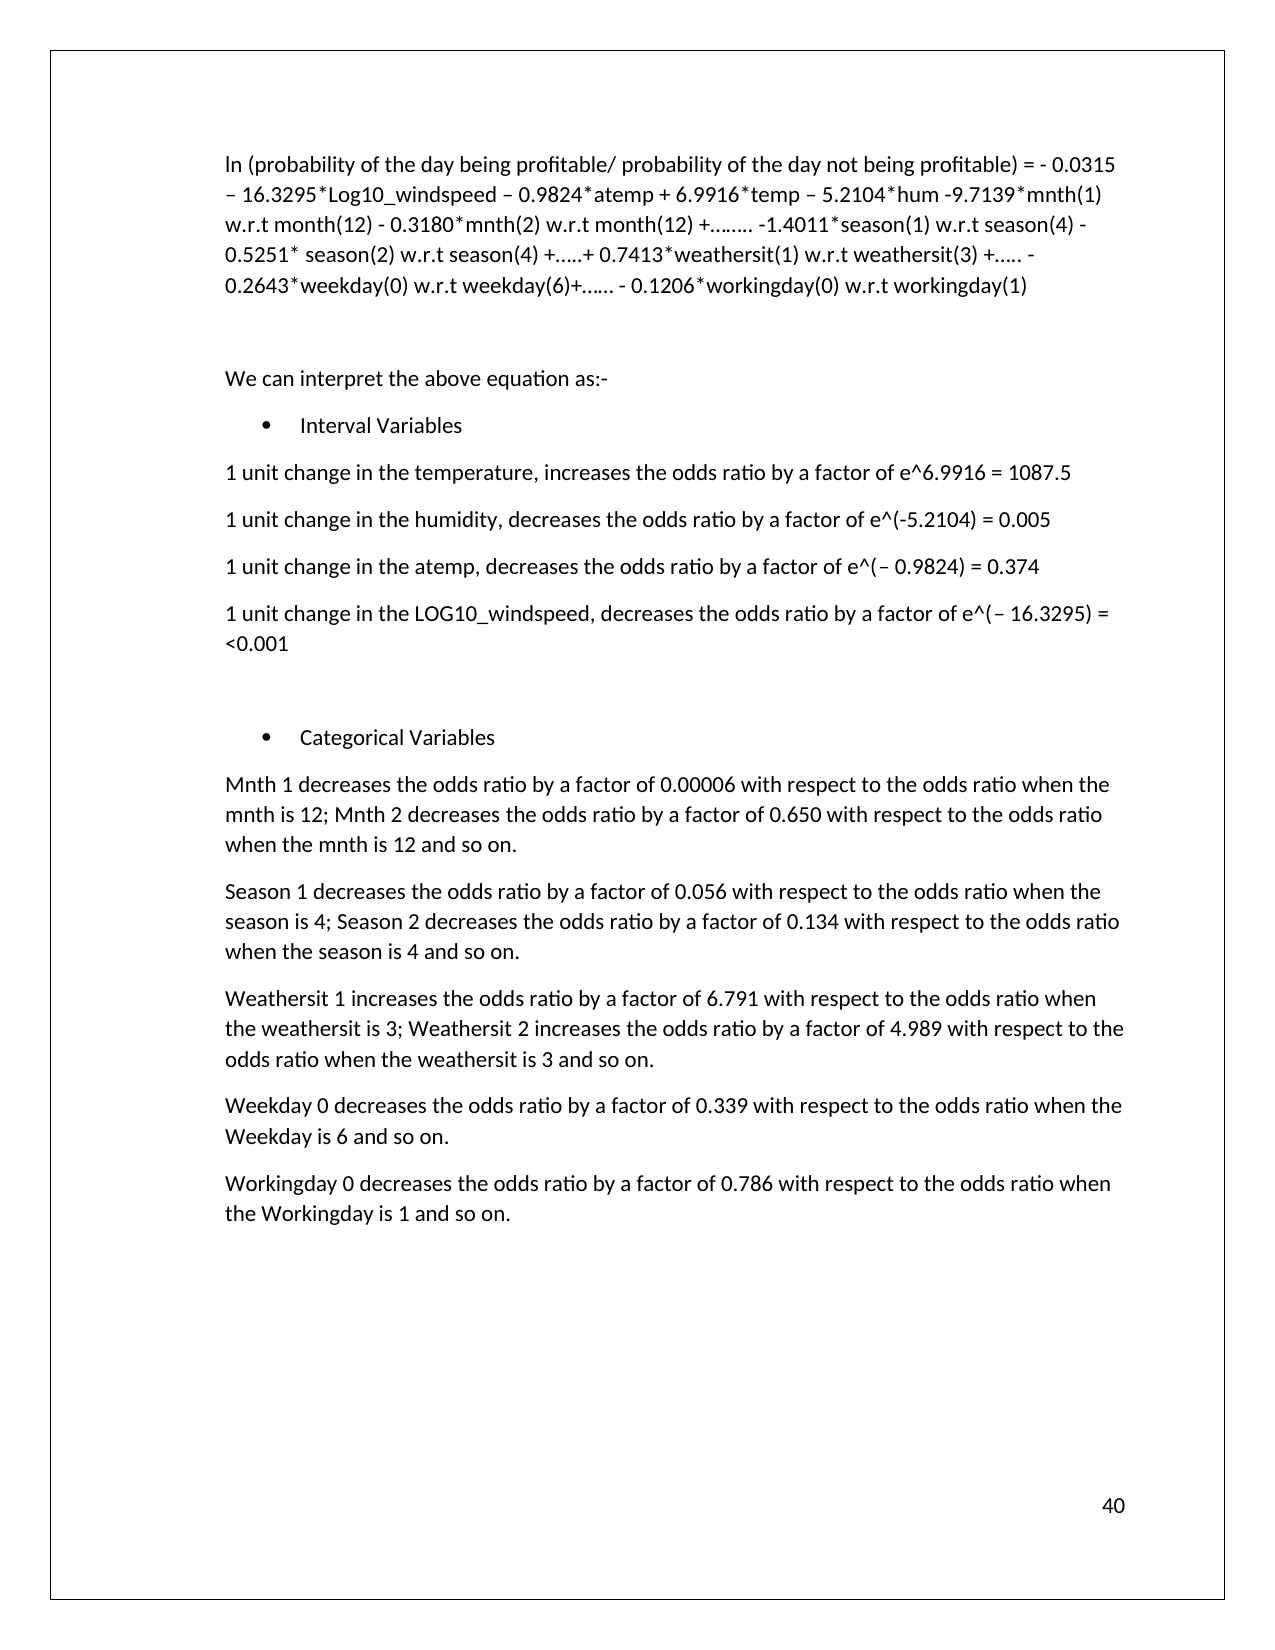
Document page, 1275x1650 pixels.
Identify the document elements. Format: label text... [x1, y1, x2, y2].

text We can interpret the above equation as:- [225, 364, 1125, 393]
list Categorical Variables [262, 723, 1125, 751]
text 1 unit change in the temperature, increases the odds ratio by a factor of e^6.9916 = 1087.5 [225, 458, 1125, 486]
text Season 1 decreases the odds ratio by a factor of 0.056 with respect to the odds ratio when the season is 4; Season 2 decreases the odds ratio by a factor of 0.134 with respect to the odds ratio when the season is 4 and so on. [225, 877, 1125, 966]
text Weathersit 1 increases the odds ratio by a factor of 6.791 with respect to the odds ratio when the weathersit is 3; Weathersit 2 increases the odds ratio by a factor of 4.989 with respect to the odds ratio when the weathersit is 3 and so on. [225, 984, 1125, 1073]
text Weekday 0 decreases the odds ratio by a factor of 0.339 with respect to the odds ratio when the Weekday is 6 and so on. [225, 1092, 1125, 1150]
text 1 unit change in the atemp, decreases the odds ratio by a factor of e^(– 0.9824) = 0.374 [225, 552, 1125, 580]
text 1 unit change in the LOG10_windspeed, decreases the odds ratio by a factor of e^(– 16.3295) = <0.001 [225, 599, 1125, 657]
list Interval Variables [262, 411, 1125, 439]
text Workingday 0 decreases the odds ratio by a factor of 0.786 with respect to the odds ratio when the Workingday is 1 and so on. [225, 1169, 1125, 1227]
text 1 unit change in the humidity, decreases the odds ratio by a factor of e^(-5.2104) = 0.005 [225, 505, 1125, 533]
text Mnth 1 decreases the odds ratio by a factor of 0.00006 with respect to the odds ratio when the mnth is 12; Mnth 2 decreases the odds ratio by a factor of 0.650 with respect to the odds ratio when the mnth is 12 and so on. [225, 770, 1125, 858]
text ln (probability of the day being profitable/ probability of the day not being profitable) = - 0.0315 – 16.3295*Log10_windspeed – 0.9824*atemp + 6.9916*temp – 5.2104*hum -9.7139*mnth(1) w.r.t month(12) - 0.3180*mnth(2) w.r.t month(12) +…….. -1.4011*season(1) w.r.t season(4) - 0.5251* season(2) w.r.t season(4) +…..+ 0.7413*weathersit(1) w.r.t weathersit(3) +….. -0.2643*weekday(0) w.r.t weekday(6)+…… - 0.1206*workingday(0) w.r.t workingday(1) [225, 150, 1125, 299]
